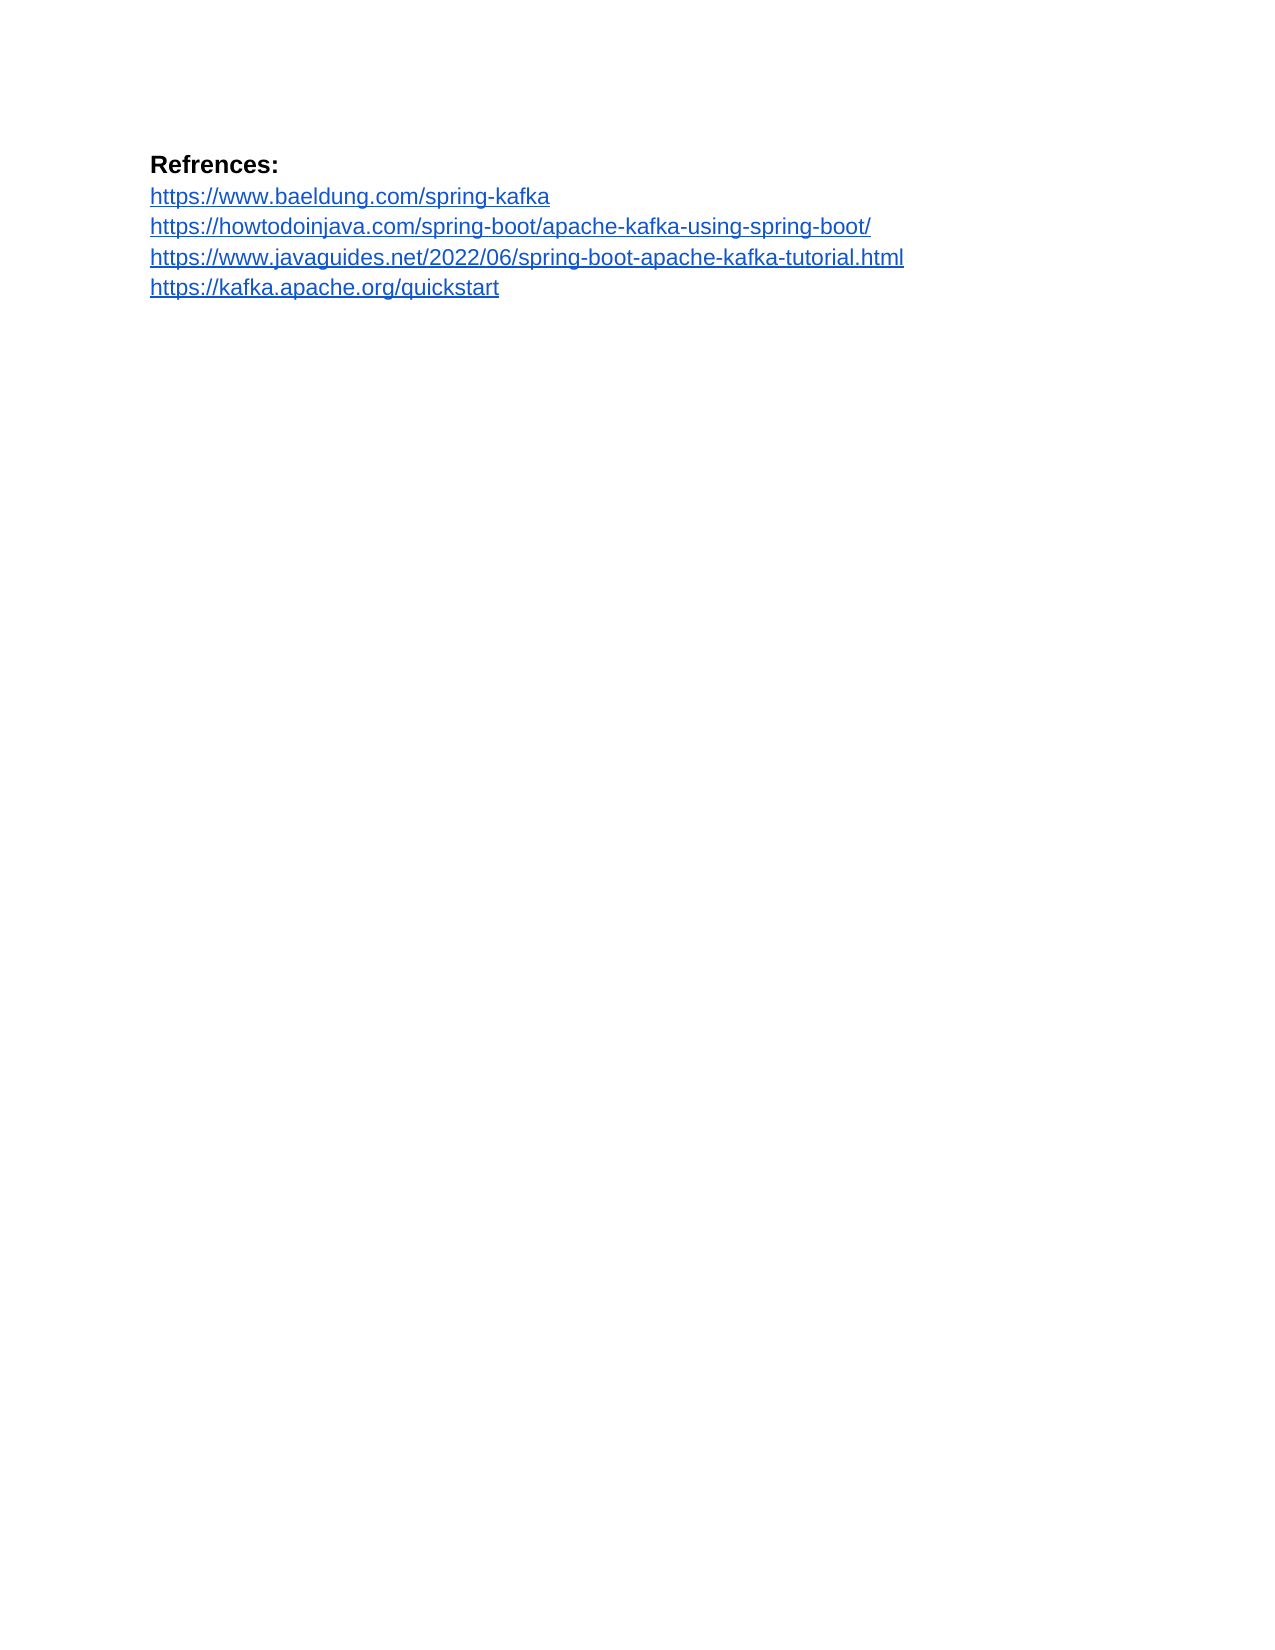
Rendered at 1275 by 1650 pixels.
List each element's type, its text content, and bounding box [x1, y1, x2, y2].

text https://howtodoinjava.com/spring-boot/apache-kafka-using-spring-boot/ [150, 213, 1125, 239]
text https://www.javaguides.net/2022/06/spring-boot-apache-kafka-tutorial.html [150, 243, 1125, 270]
text https://www.baeldung.com/spring-kafka [150, 183, 1125, 209]
text Refrences: [150, 150, 1125, 179]
text https://kafka.apache.org/quickstart [150, 274, 1125, 300]
